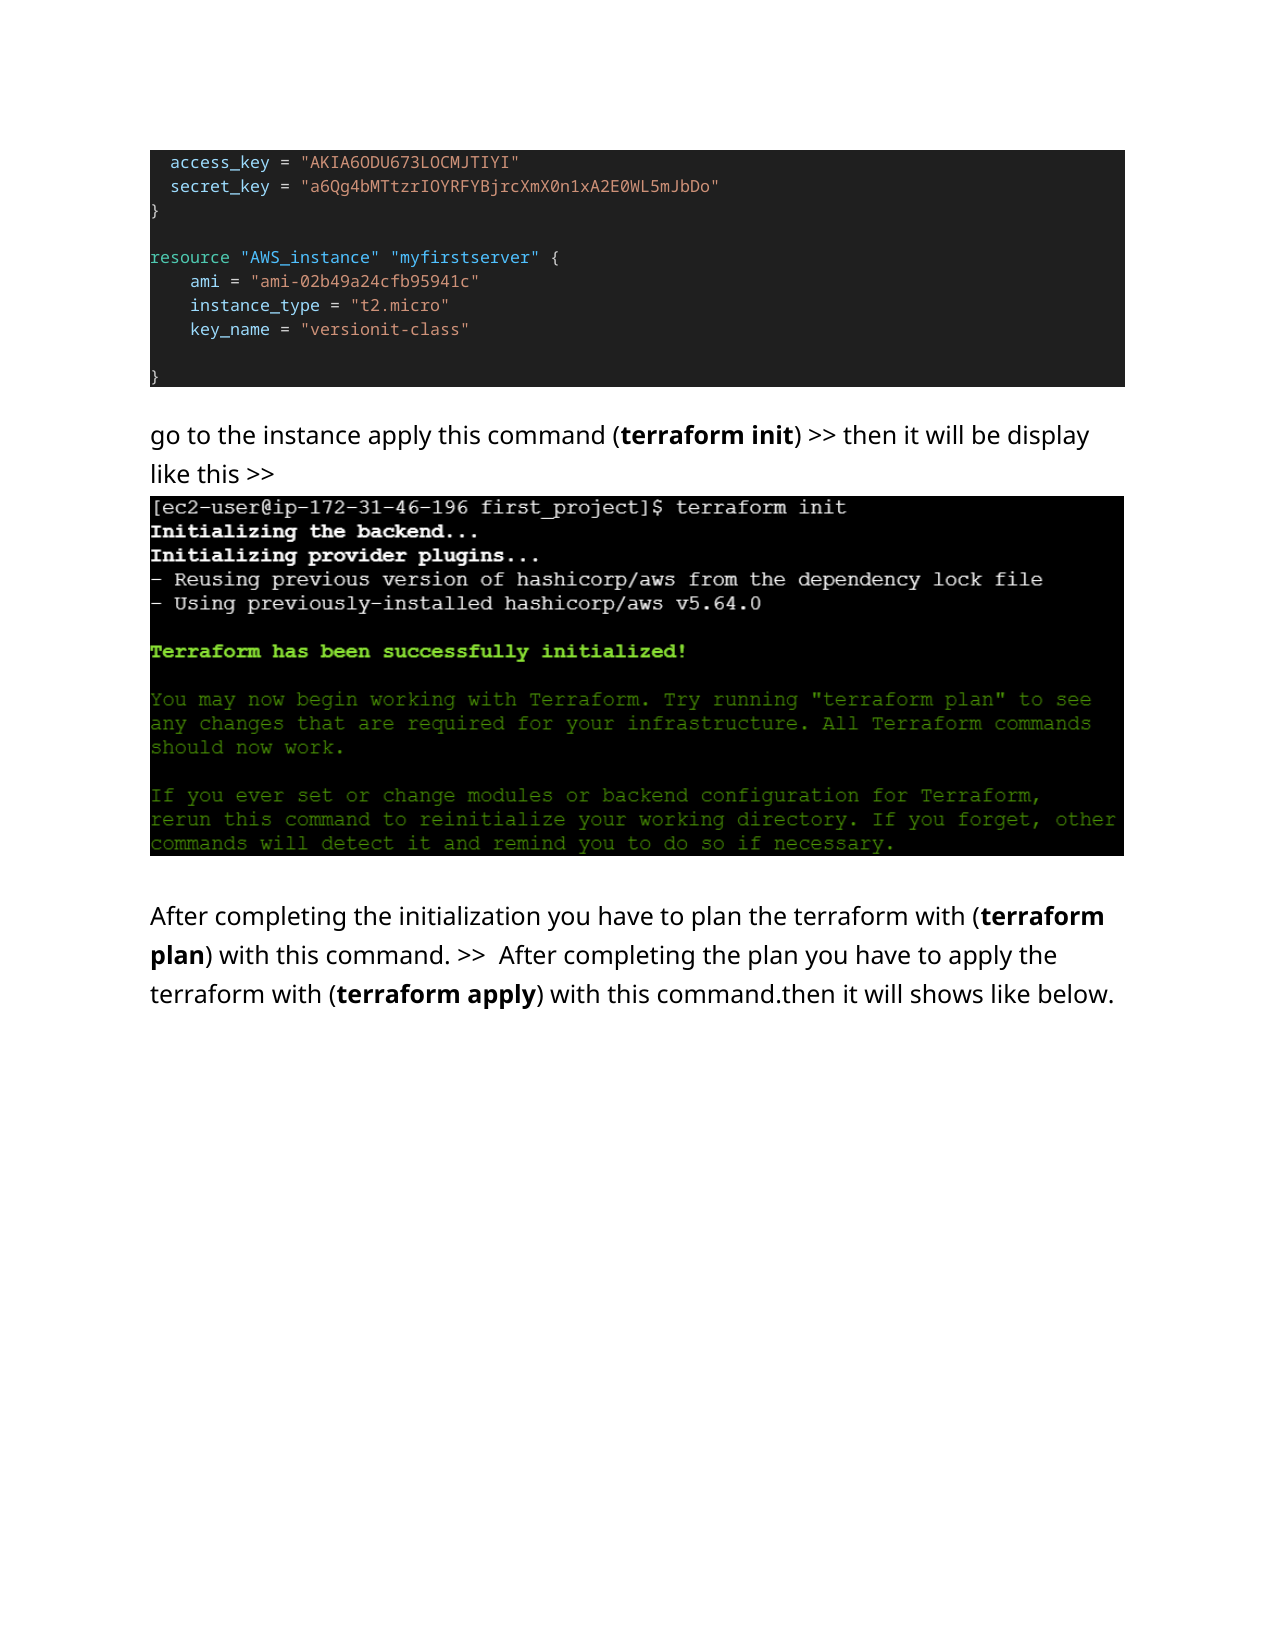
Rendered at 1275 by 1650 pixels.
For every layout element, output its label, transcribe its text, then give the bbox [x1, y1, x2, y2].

text key_name = "versionit-class" [150, 316, 1125, 340]
text } [150, 197, 1125, 221]
text secret_key = "a6Qg4bMTtzrIOYRFYBjrcXmX0n1xA2E0WL5mJbDo" [150, 174, 1125, 197]
text After completing the initialization you have to plan the terraform with (terraform plan) with this command. >> After completing the plan you have to apply the terraform with (terraform apply) with this command.then it will shows like below. [150, 898, 1125, 1011]
text instance_type = "t2.micro" [150, 292, 1125, 316]
text resource "AWS_instance" "myfirstserver" { [150, 245, 1125, 269]
text access_key = "AKIA6ODU673LOCMJTIYI" [150, 150, 1125, 174]
text go to the instance apply this command (terraform init) >> then it will be display like this >> [150, 418, 1125, 491]
text } [150, 364, 1125, 387]
text ami = "ami-02b49a24cfb95941c" [150, 269, 1125, 292]
picture [150, 496, 1124, 856]
